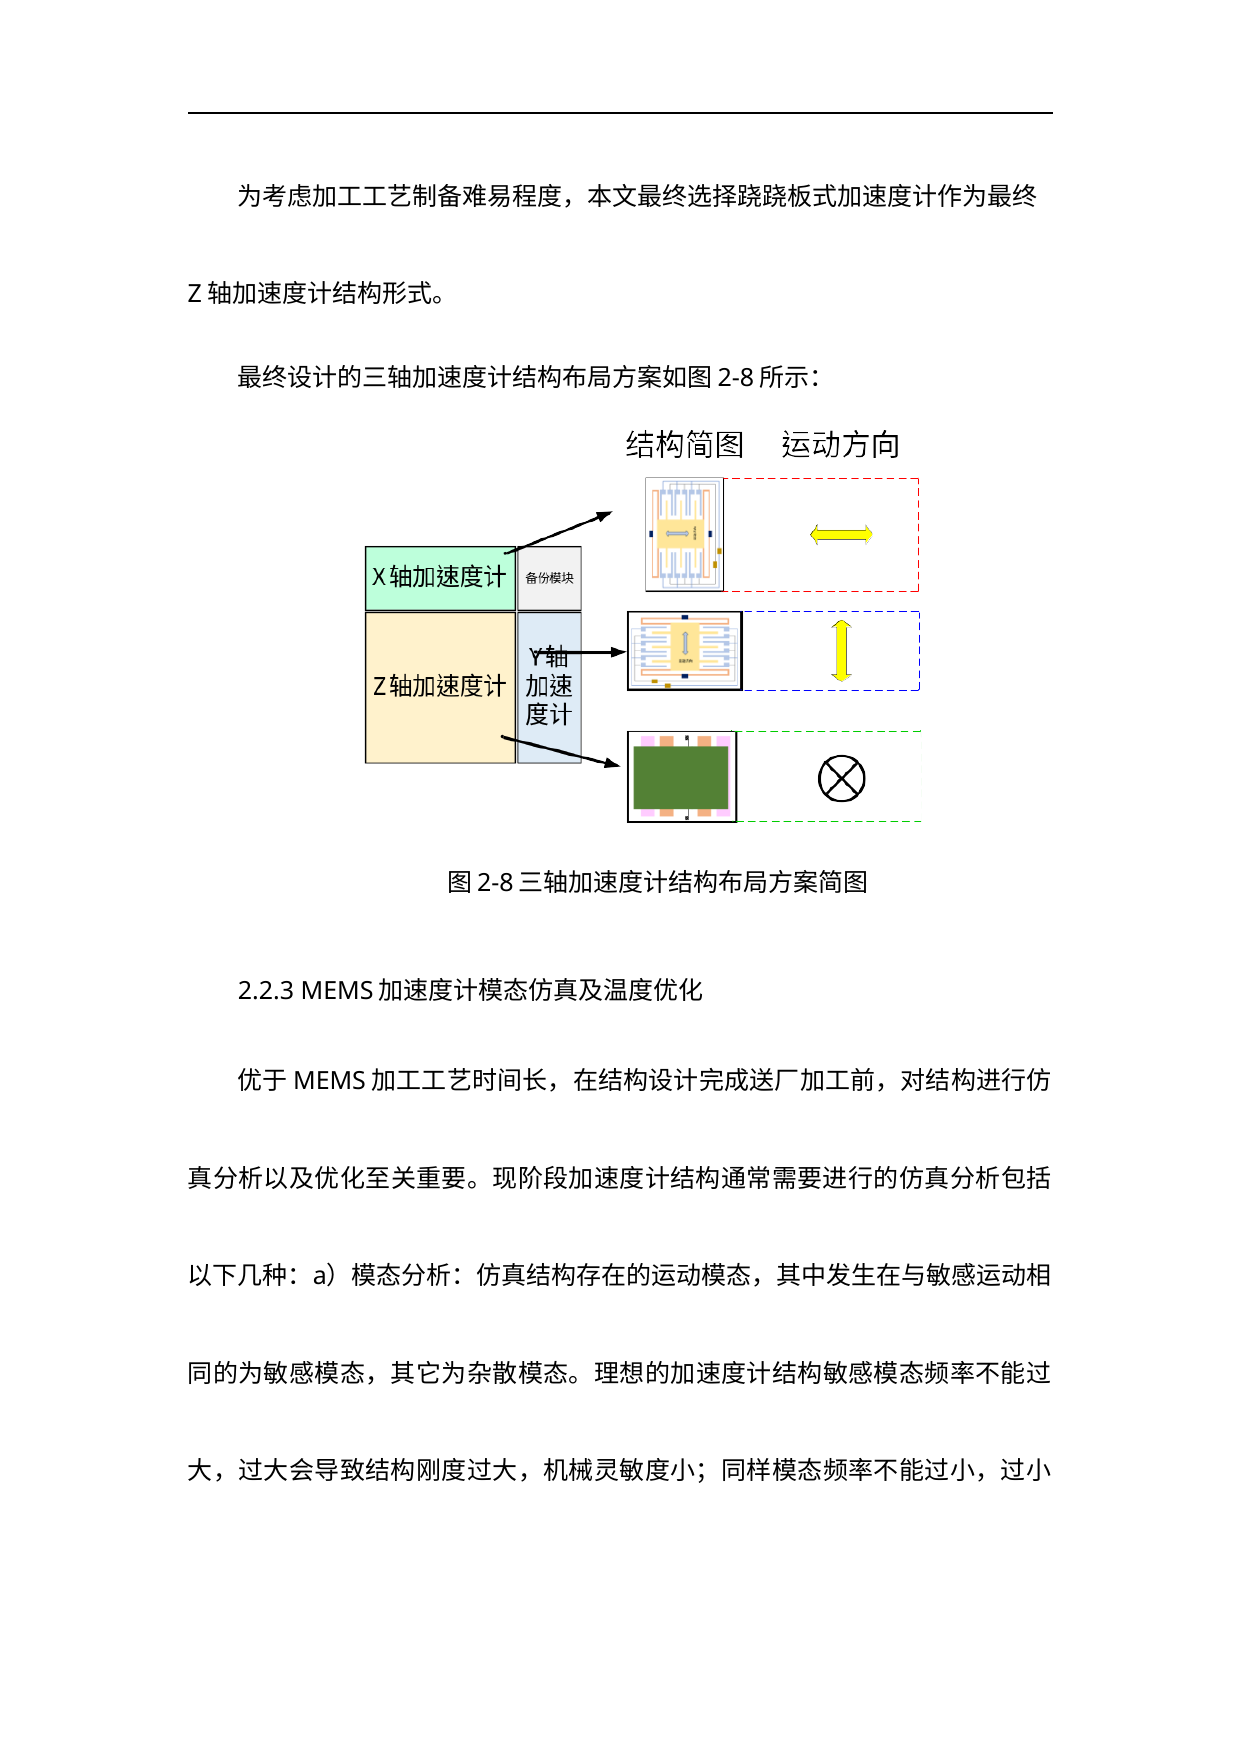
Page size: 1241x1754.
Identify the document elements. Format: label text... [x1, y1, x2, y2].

text 最终设计的三轴加速度计结构布局方案如图2-8所示： [187, 343, 1053, 408]
text 为考虑加工工艺制备难易程度，本文最终选择跷跷板式加速度计作为最终Z轴加速度计结构形式。 [187, 162, 1053, 324]
subtitle 2.2.3 MEMS加速度计模态仿真及温度优化 [187, 956, 1053, 1021]
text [187, 1046, 1053, 1501]
text 图2-8三轴加速度计结构布局方案简图 [187, 848, 1053, 913]
